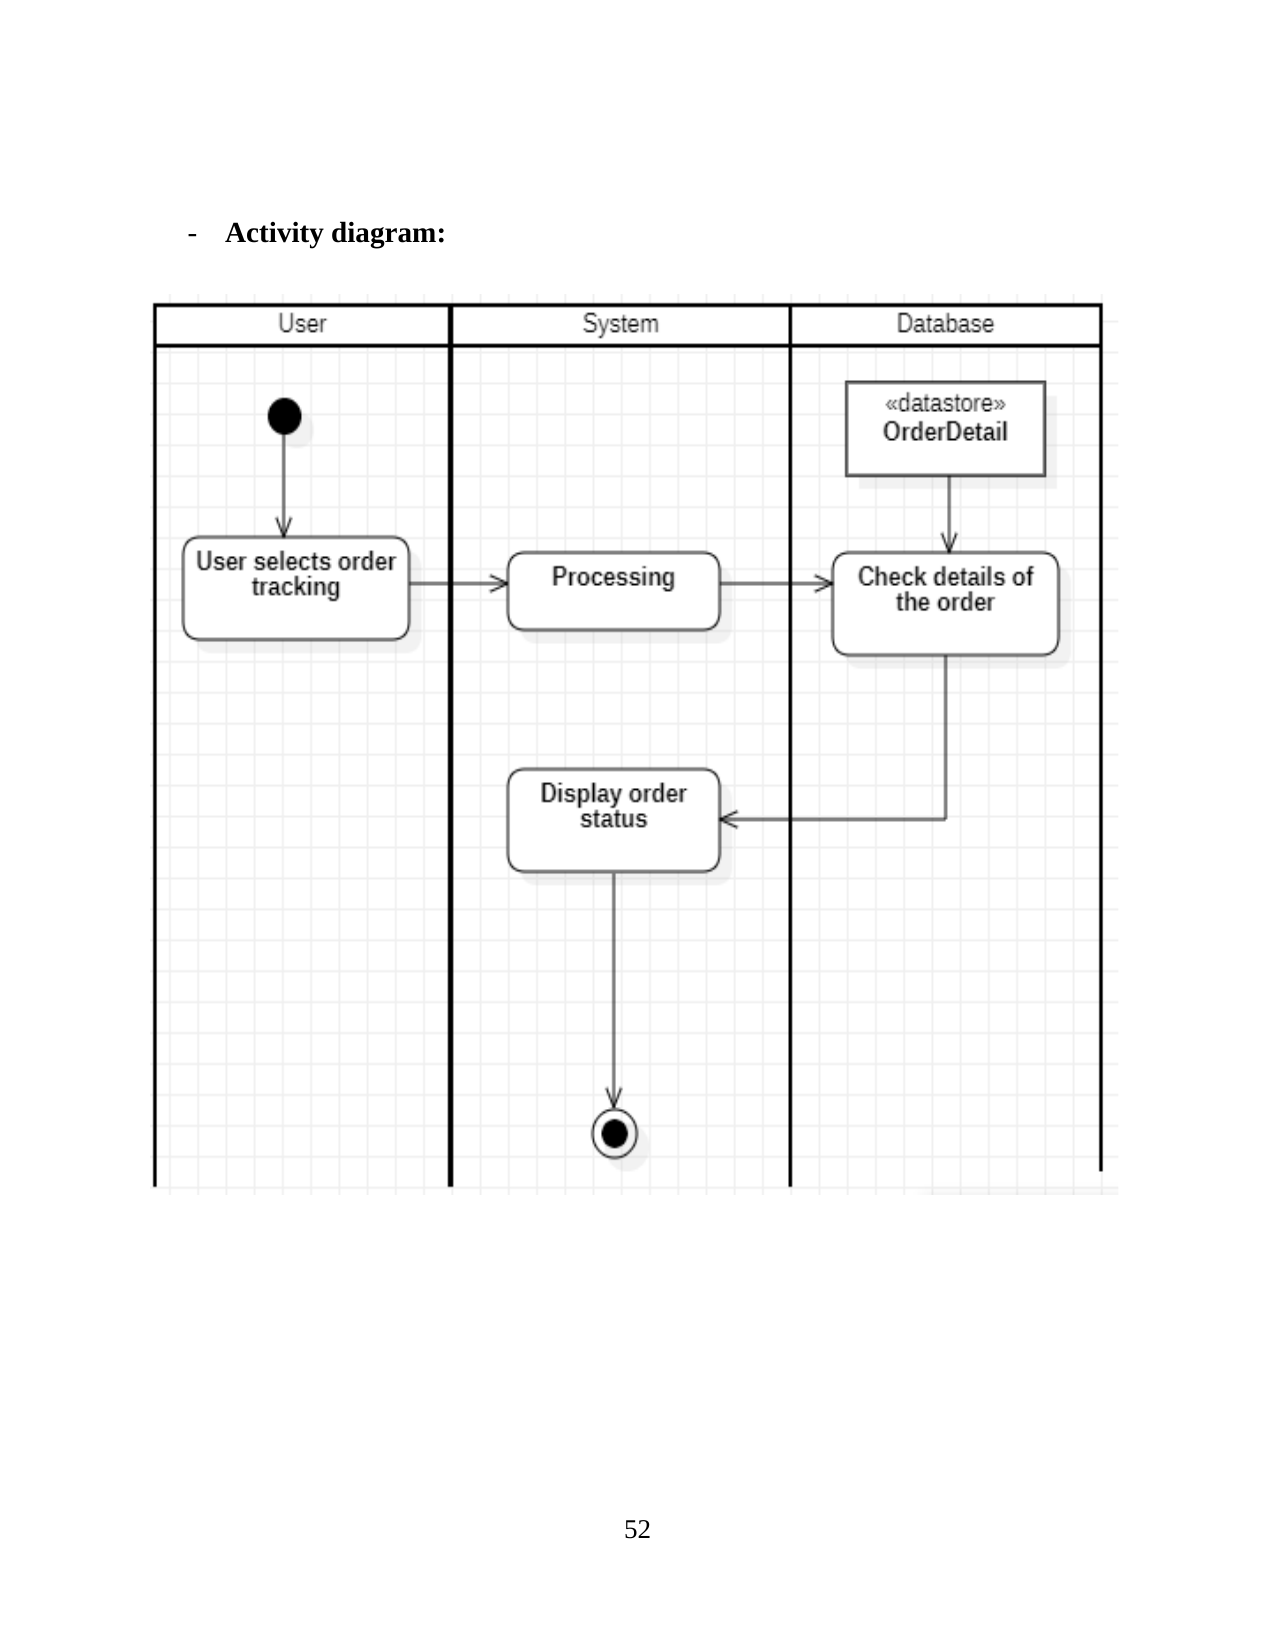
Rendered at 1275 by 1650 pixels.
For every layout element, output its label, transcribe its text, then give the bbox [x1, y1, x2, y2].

list Activity diagram: [187, 215, 1125, 249]
picture [150, 294, 1119, 1195]
